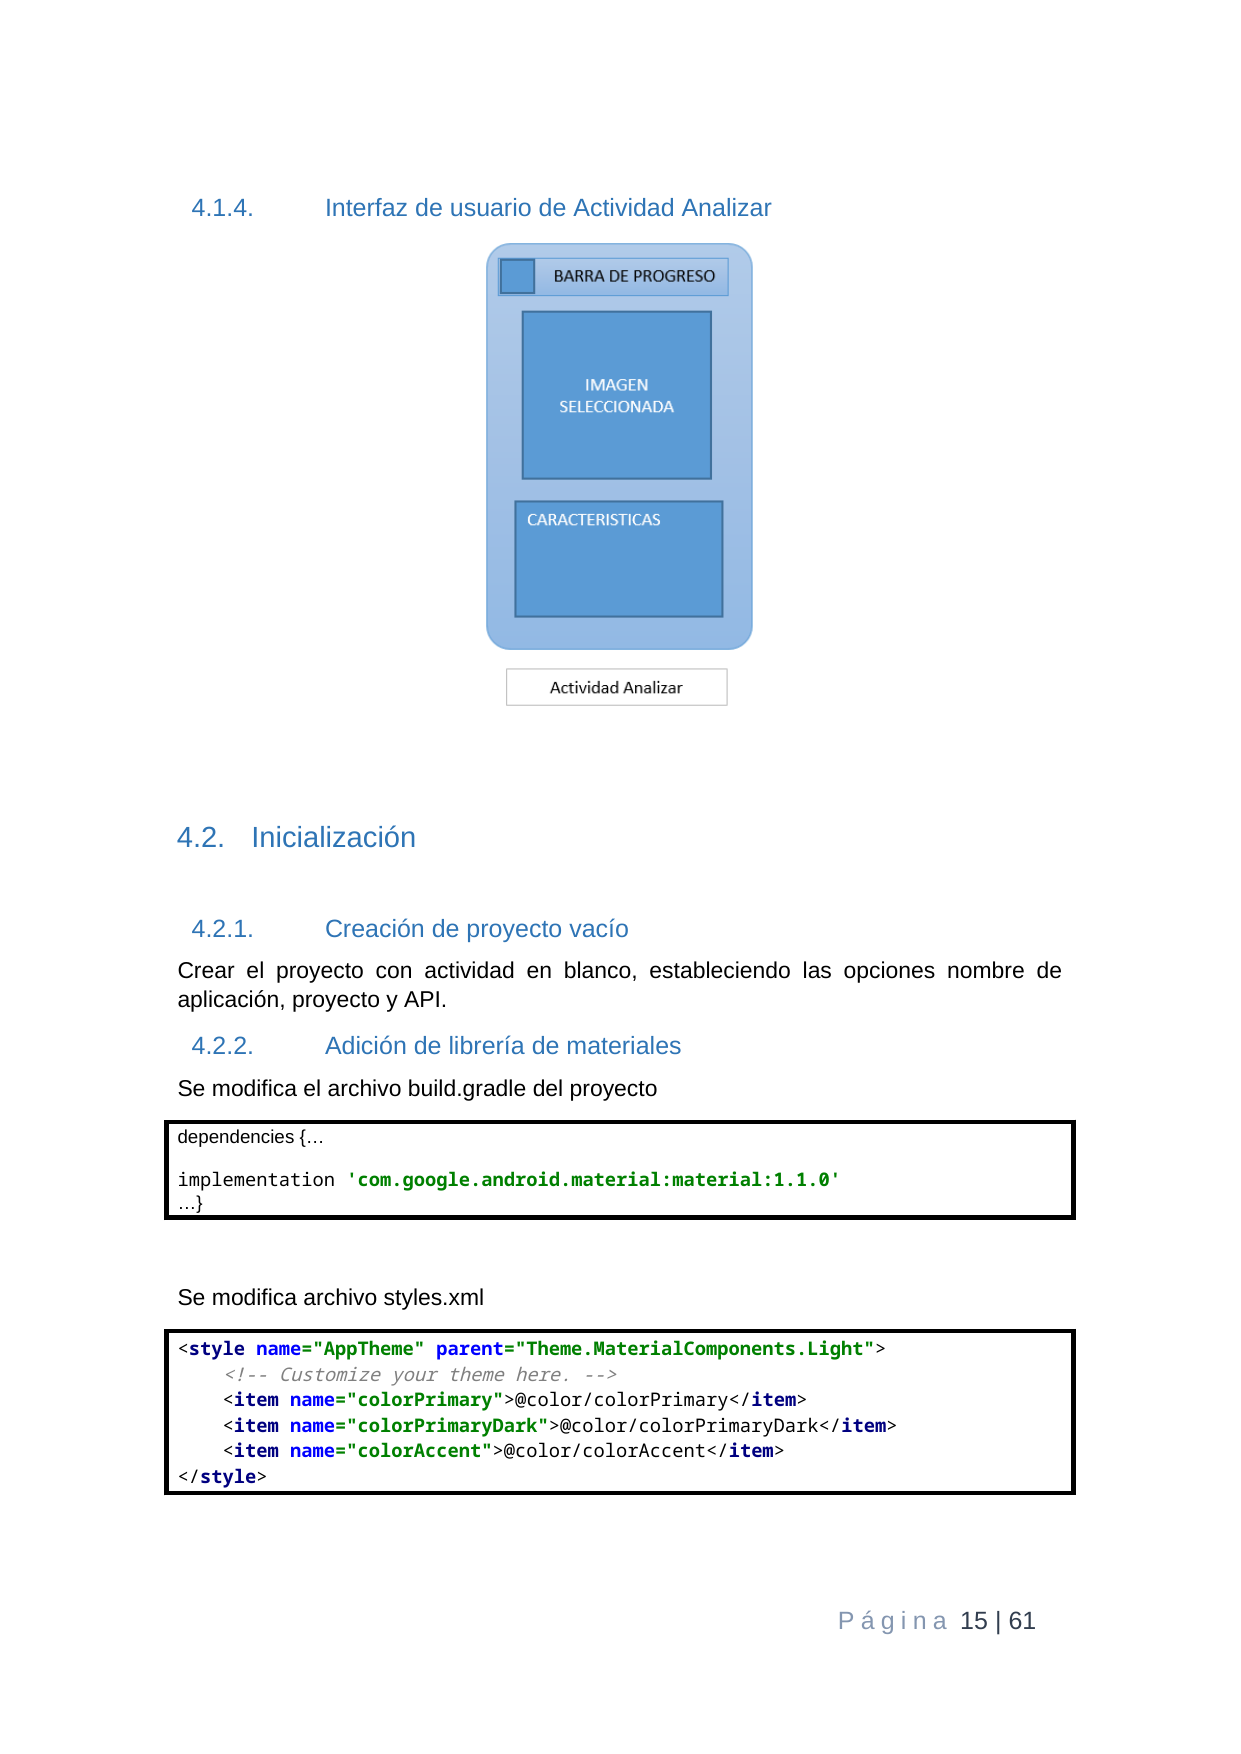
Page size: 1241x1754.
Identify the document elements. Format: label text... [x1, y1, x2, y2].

picture [477, 236, 763, 712]
text Se modifica archivo styles.xml [177, 1283, 1063, 1310]
subtitle Inicialización [177, 820, 1063, 854]
text …} [169, 1185, 1071, 1215]
text Se modifica el archivo build.gradle del proyecto [177, 1074, 1063, 1101]
text <style name="AppTheme" parent="Theme.MaterialComponents.Light"> <!-- Customize your theme here. --> <item name="colorPrimary">@color/colorPrimary</item> <item name="colorPrimaryDark">@color/colorPrimaryDark</item> <item name="colorAccent">@color/colorAccent</item> </style> [169, 1333, 1071, 1491]
subtitle Creación de proyecto vacío [191, 914, 1063, 943]
text Crear el proyecto con actividad en blanco, estableciendo las opciones nombre de aplicación, proyecto y API. [177, 957, 1063, 1012]
text dependencies {… [169, 1124, 1071, 1148]
text implementation 'com.google.android.material:material:1.1.0' [169, 1159, 1071, 1185]
subtitle Adición de librería de materiales [191, 1031, 1063, 1060]
subtitle Interfaz de usuario de Actividad Analizar [191, 193, 1063, 221]
